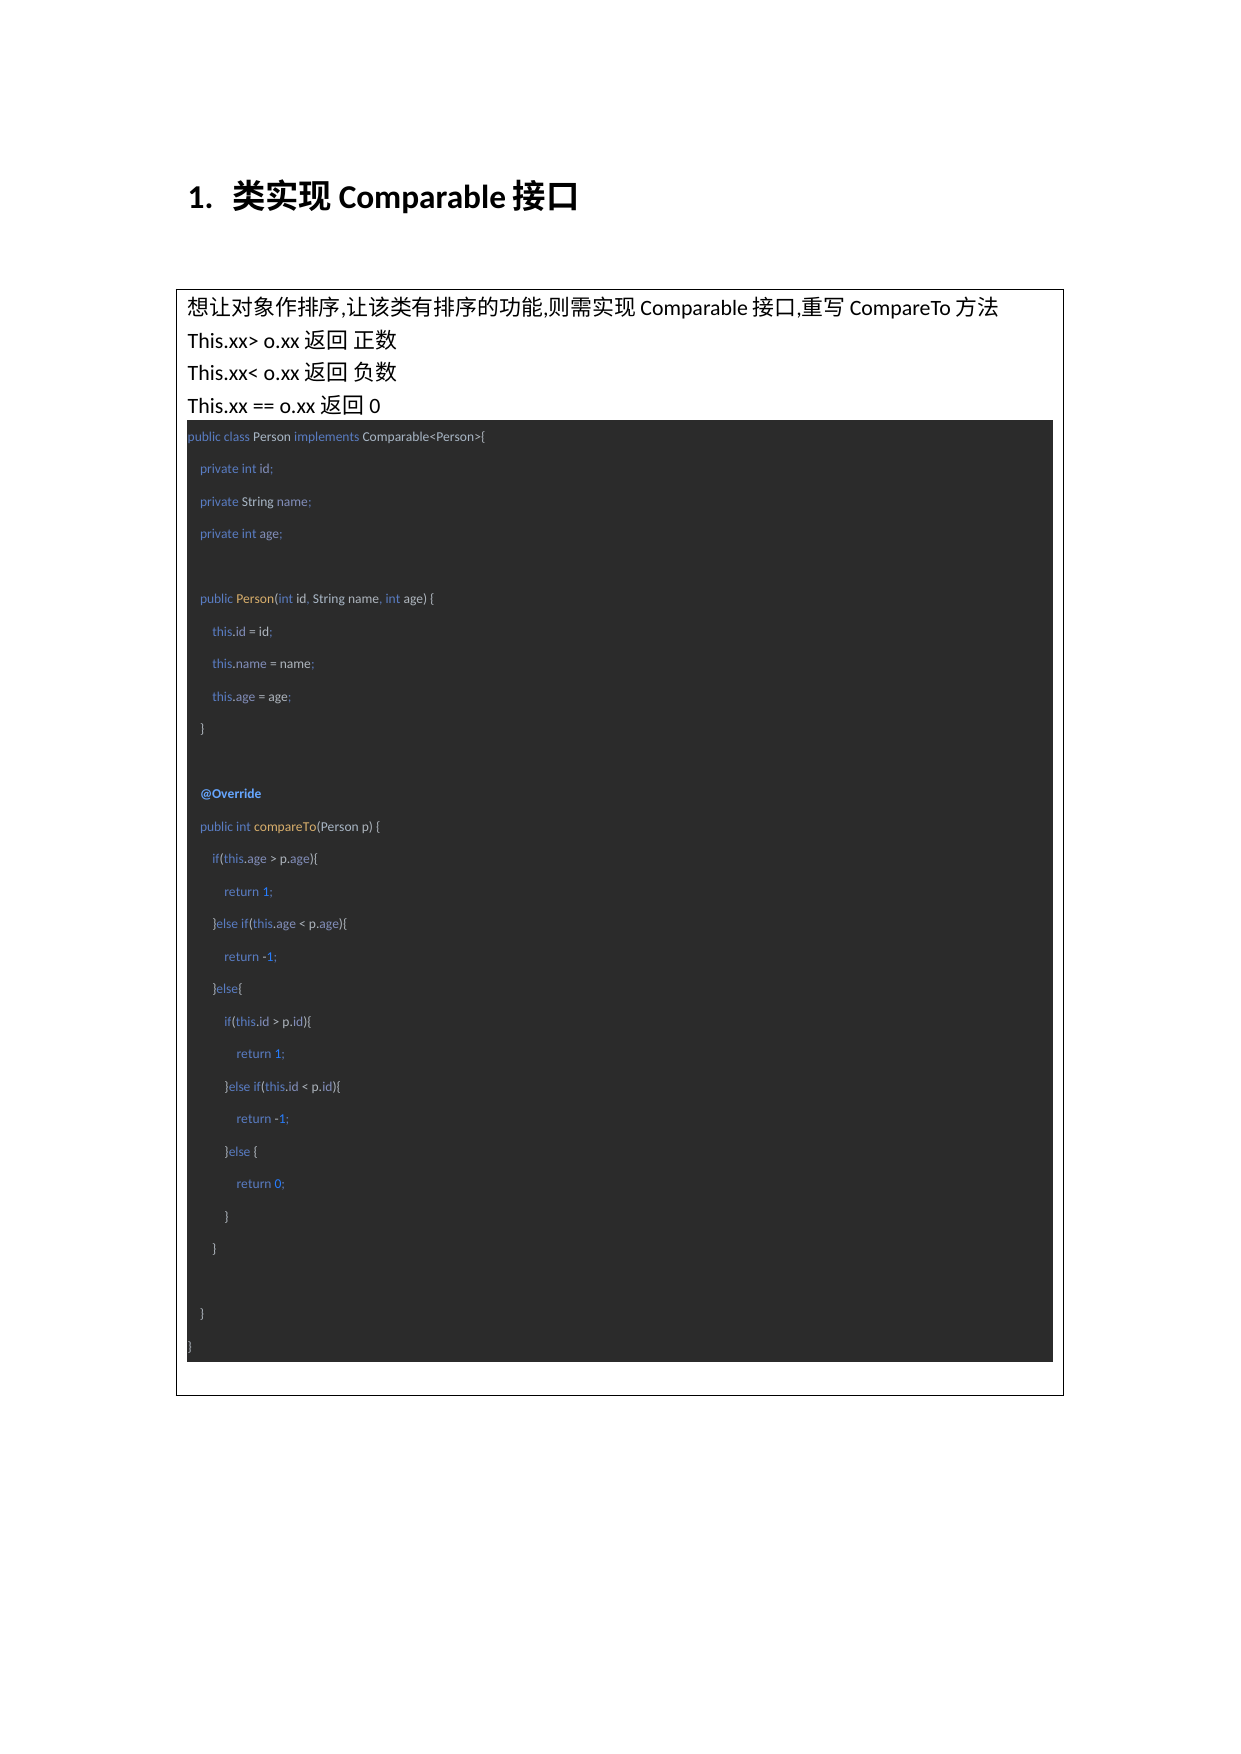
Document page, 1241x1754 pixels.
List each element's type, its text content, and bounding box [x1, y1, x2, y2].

table_header 想让对象作排序,让该类有排序的功能,则需实现Comparable接口,重写CompareTo方法 This.xx> o.xx 返回 正数 This.xx< o.xx 返回 负数 This.xx == o.xx 返回 0 public class Person implements Comparable<Person>{ private int id; private String name; private int age; public Person(int id, String name, int age) { this.id = id; this.name = name; this.age = age; } @Override public int compareTo(Person p) { if(this.age > p.age){ return 1; }else if(this.age < p.age){ return -1; }else{ if(this.id > p.id){ return 1; }else if(this.id < p.id){ return -1; }else { return 0; } } } } [177, 290, 1063, 1395]
subtitle 类实现Comparable接口 [187, 162, 1053, 227]
